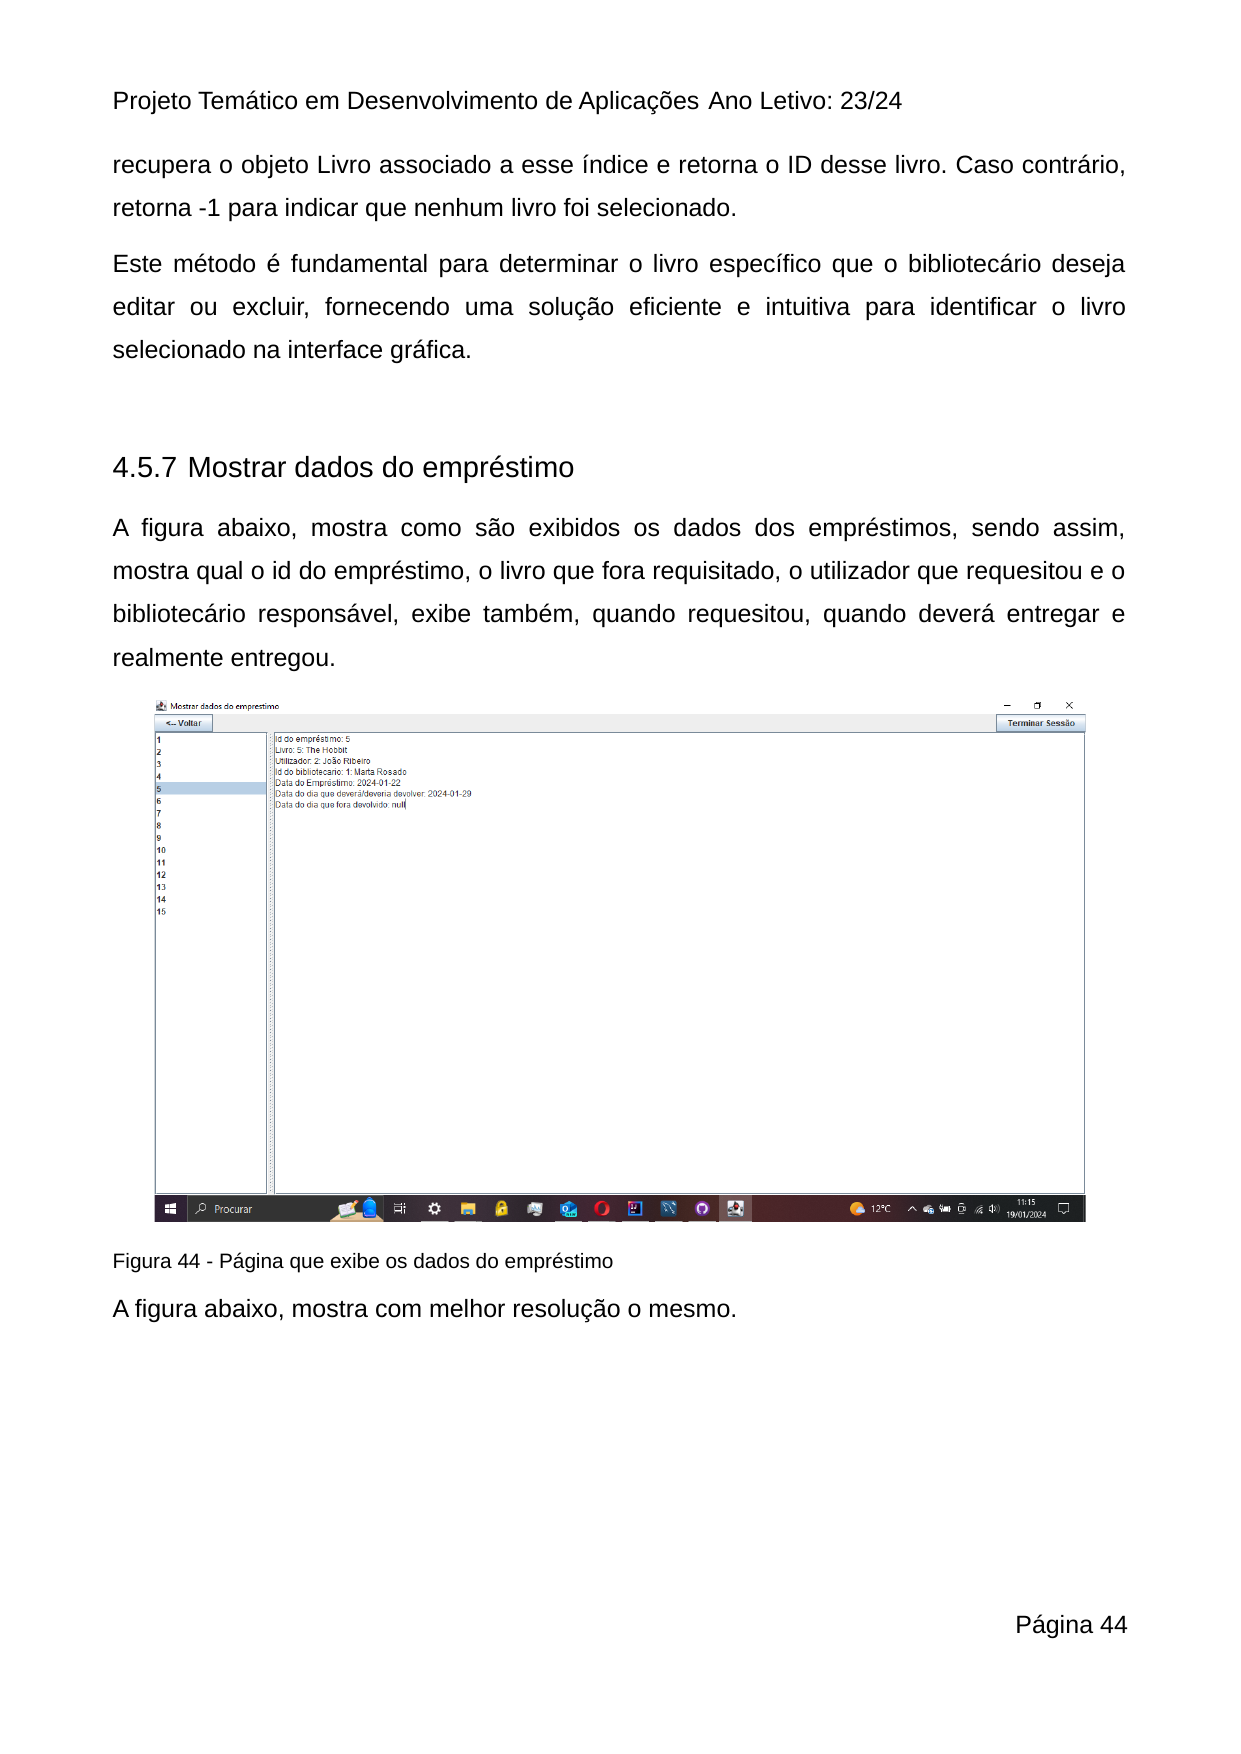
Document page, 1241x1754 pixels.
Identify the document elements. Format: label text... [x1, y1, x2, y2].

text A figura abaixo, mostra com melhor resolução o mesmo. [112, 1294, 1128, 1322]
text A figura abaixo, mostra como são exibidos os dados dos empréstimos, sendo assim, mostra qual o id do empréstimo, o livro que fora requisitado, o utilizador que requesitou e o bibliotecário responsável, exibe também, quando requesitou, quando deverá entregar e realmente entregou. [112, 513, 1128, 671]
text Este método é fundamental para determinar o livro específico que o bibliotecário deseja editar ou excluir, fornecendo uma solução eficiente e intuitiva para identificar o livro selecionado na interface gráfica. [112, 249, 1128, 364]
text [112, 150, 1128, 222]
picture [154, 698, 1086, 1222]
subtitle Mostrar dados do empréstimo [112, 450, 1128, 484]
text Figura 44 - Página que exibe os dados do empréstimo [112, 1249, 1128, 1273]
